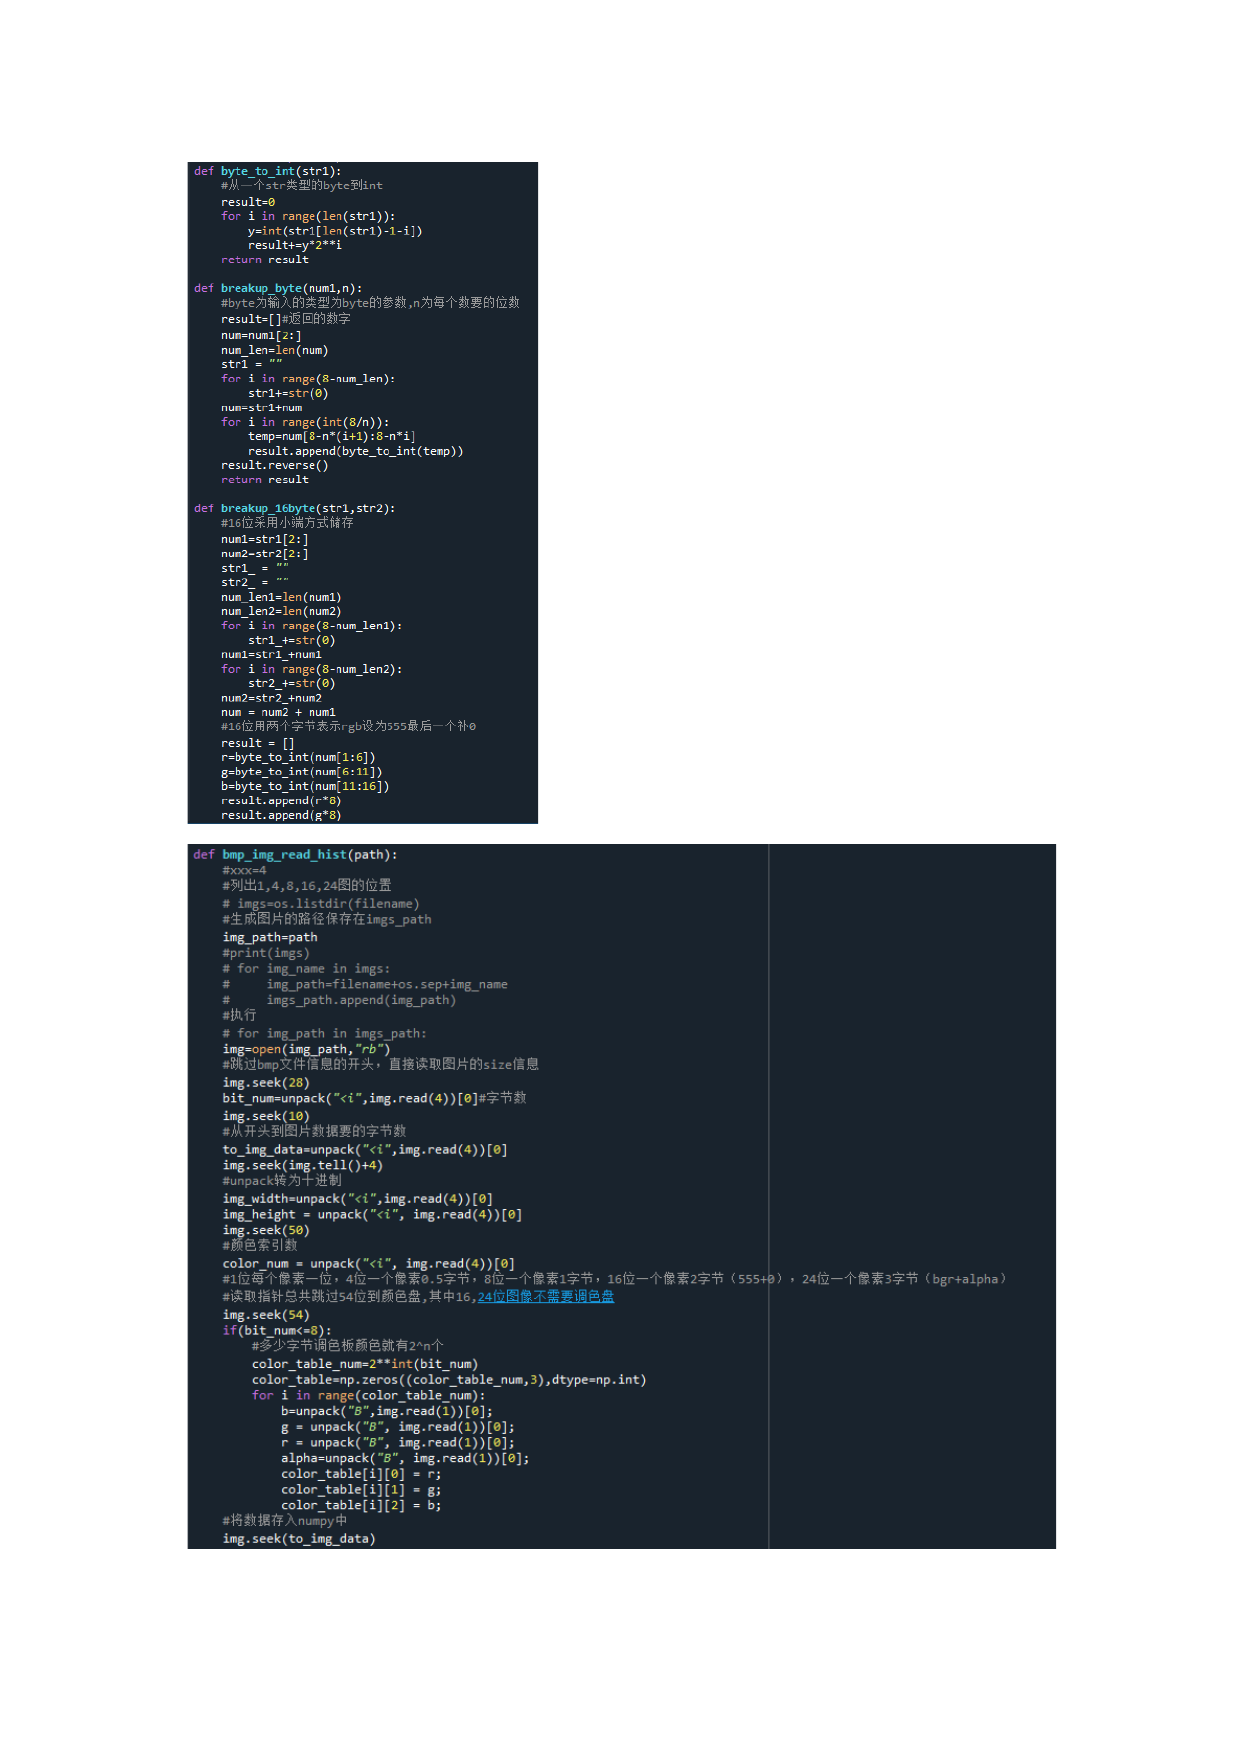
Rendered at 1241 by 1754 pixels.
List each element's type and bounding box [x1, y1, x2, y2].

picture [187, 844, 1057, 1549]
picture [187, 162, 539, 824]
